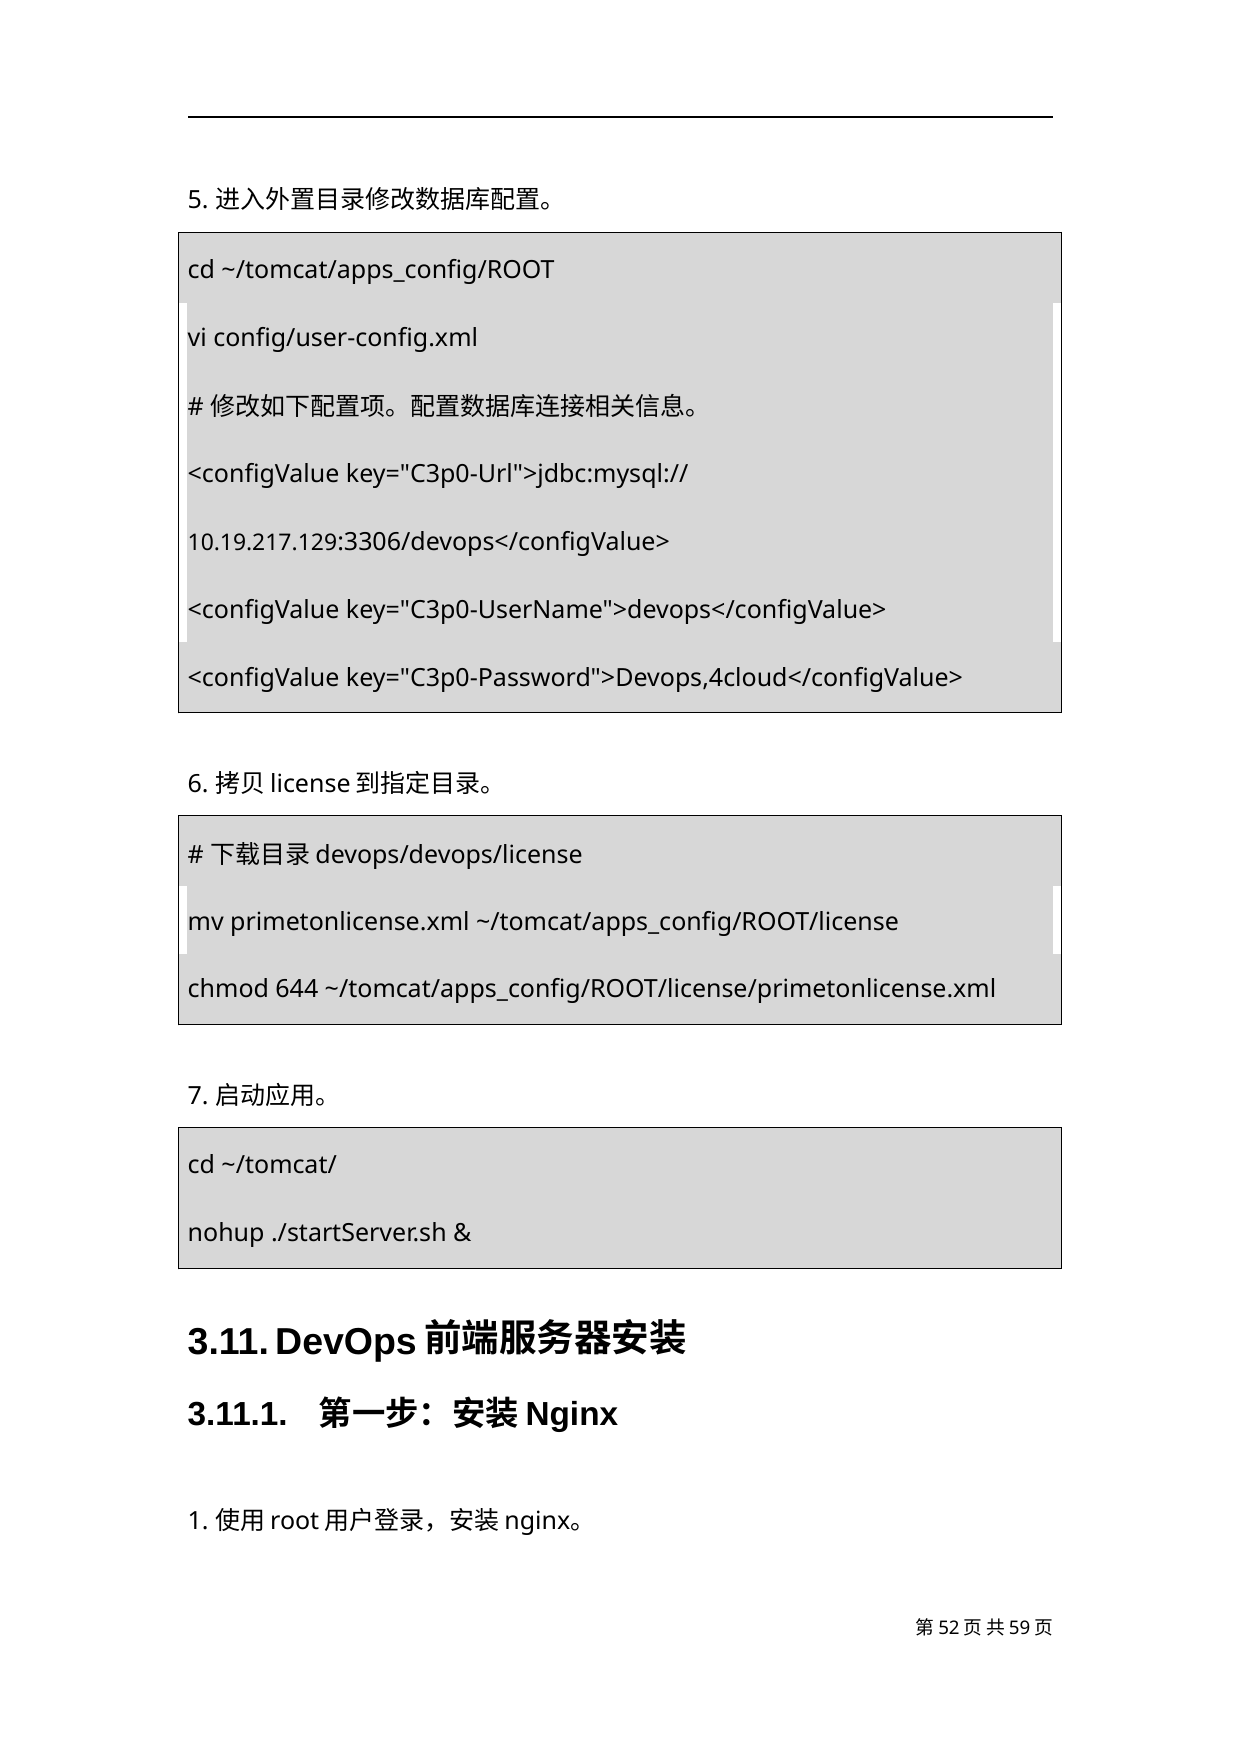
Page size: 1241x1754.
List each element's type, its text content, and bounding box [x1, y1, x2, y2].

subtitle 第一步：安装Nginx [187, 1387, 1053, 1435]
text <configValue key="C3p0-Password">Devops,4cloud</configValue> [179, 639, 1061, 712]
text chmod 644 ~/tomcat/apps_config/ROOT/license/primetonlicense.xml [179, 951, 1061, 1024]
list 启动应用。 [187, 1059, 1053, 1127]
text vi config/user-config.xml [187, 303, 1053, 371]
text cd ~/tomcat/ [179, 1128, 1061, 1195]
text <configValue key="C3p0-UserName">devops</configValue> [187, 574, 1053, 639]
text # 下载目录devops/devops/license [179, 816, 1061, 886]
text # 修改如下配置项。配置数据库连接相关信息。 [187, 371, 1053, 439]
list 进入外置目录修改数据库配置。 [187, 164, 1053, 232]
text cd ~/tomcat/apps_config/ROOT [179, 233, 1061, 303]
text mv primetonlicense.xml ~/tomcat/apps_config/ROOT/license [187, 886, 1053, 951]
text nohup ./startServer.sh & [179, 1195, 1061, 1268]
list 拷贝license到指定目录。 [187, 747, 1053, 815]
list 使用root用户登录，安装nginx。 [187, 1484, 1053, 1552]
subtitle DevOps前端服务器安装 [187, 1294, 1053, 1362]
text <configValue key="C3p0-Url">jdbc:mysql:// 10.19.217.129:3306/devops</configValue> [187, 439, 1053, 574]
